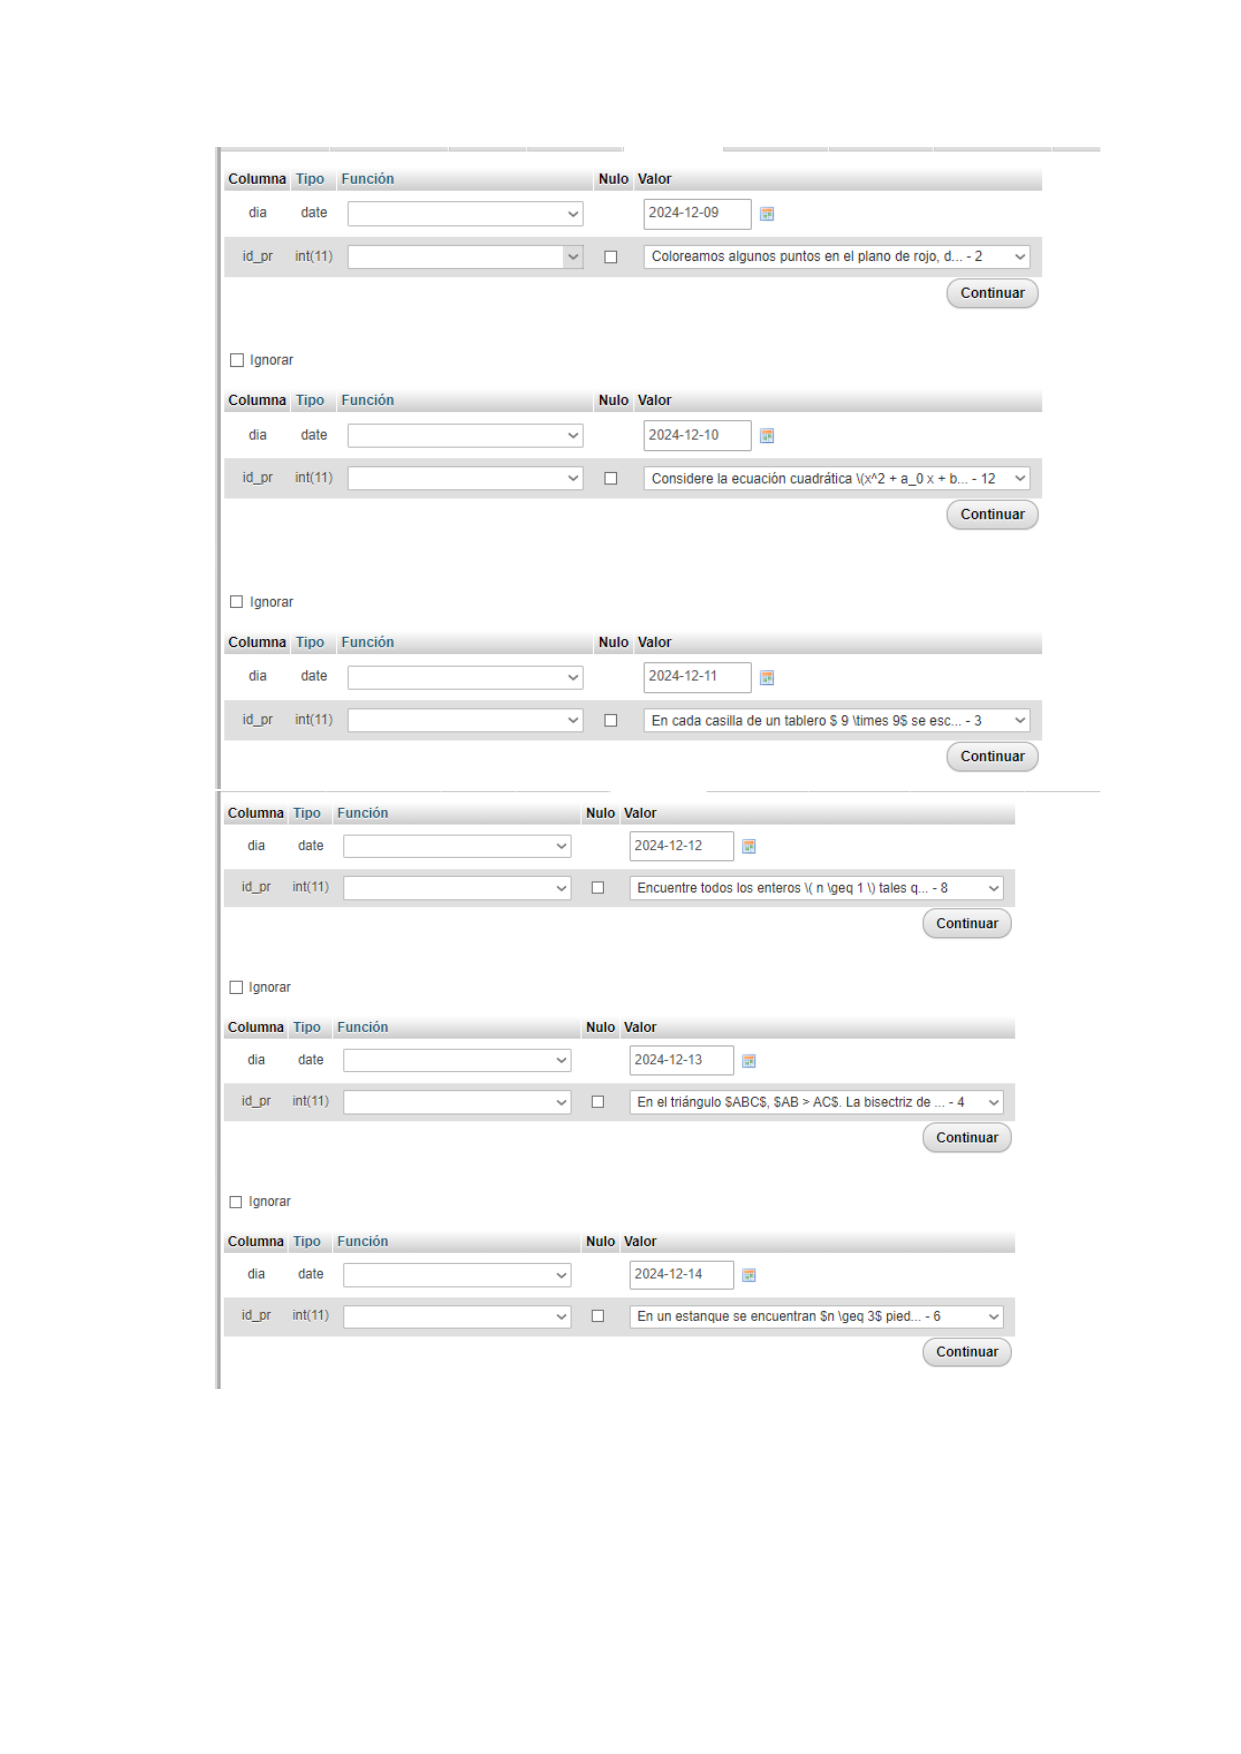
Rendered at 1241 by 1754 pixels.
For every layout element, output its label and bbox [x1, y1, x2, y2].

picture [214, 791, 1101, 1389]
picture [214, 147, 1101, 789]
